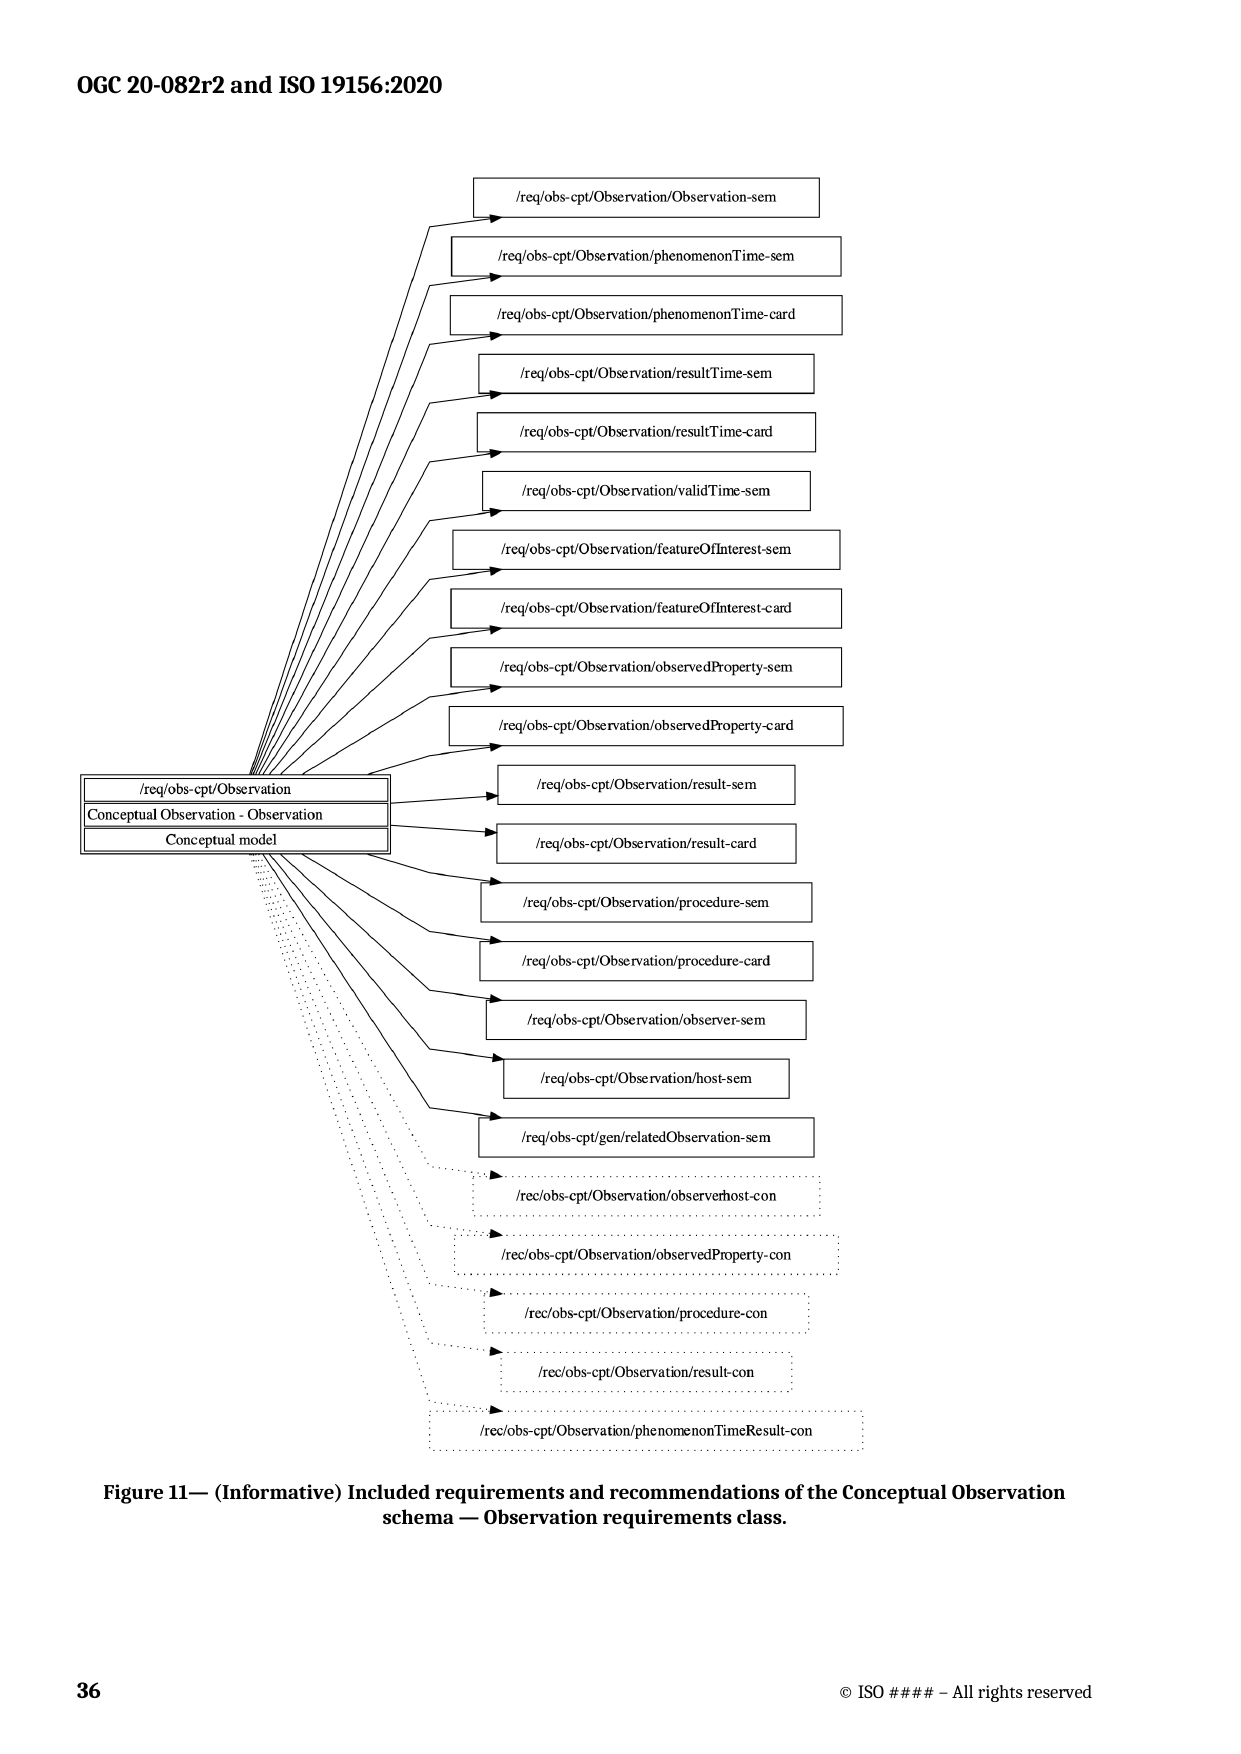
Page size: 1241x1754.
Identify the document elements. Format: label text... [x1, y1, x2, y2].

picture [76, 173, 867, 1455]
text Figure 11— (Informative) Included requirements and recommendations of the Conceptual Observation schema — Observation requirements class. [77, 1480, 1092, 1530]
